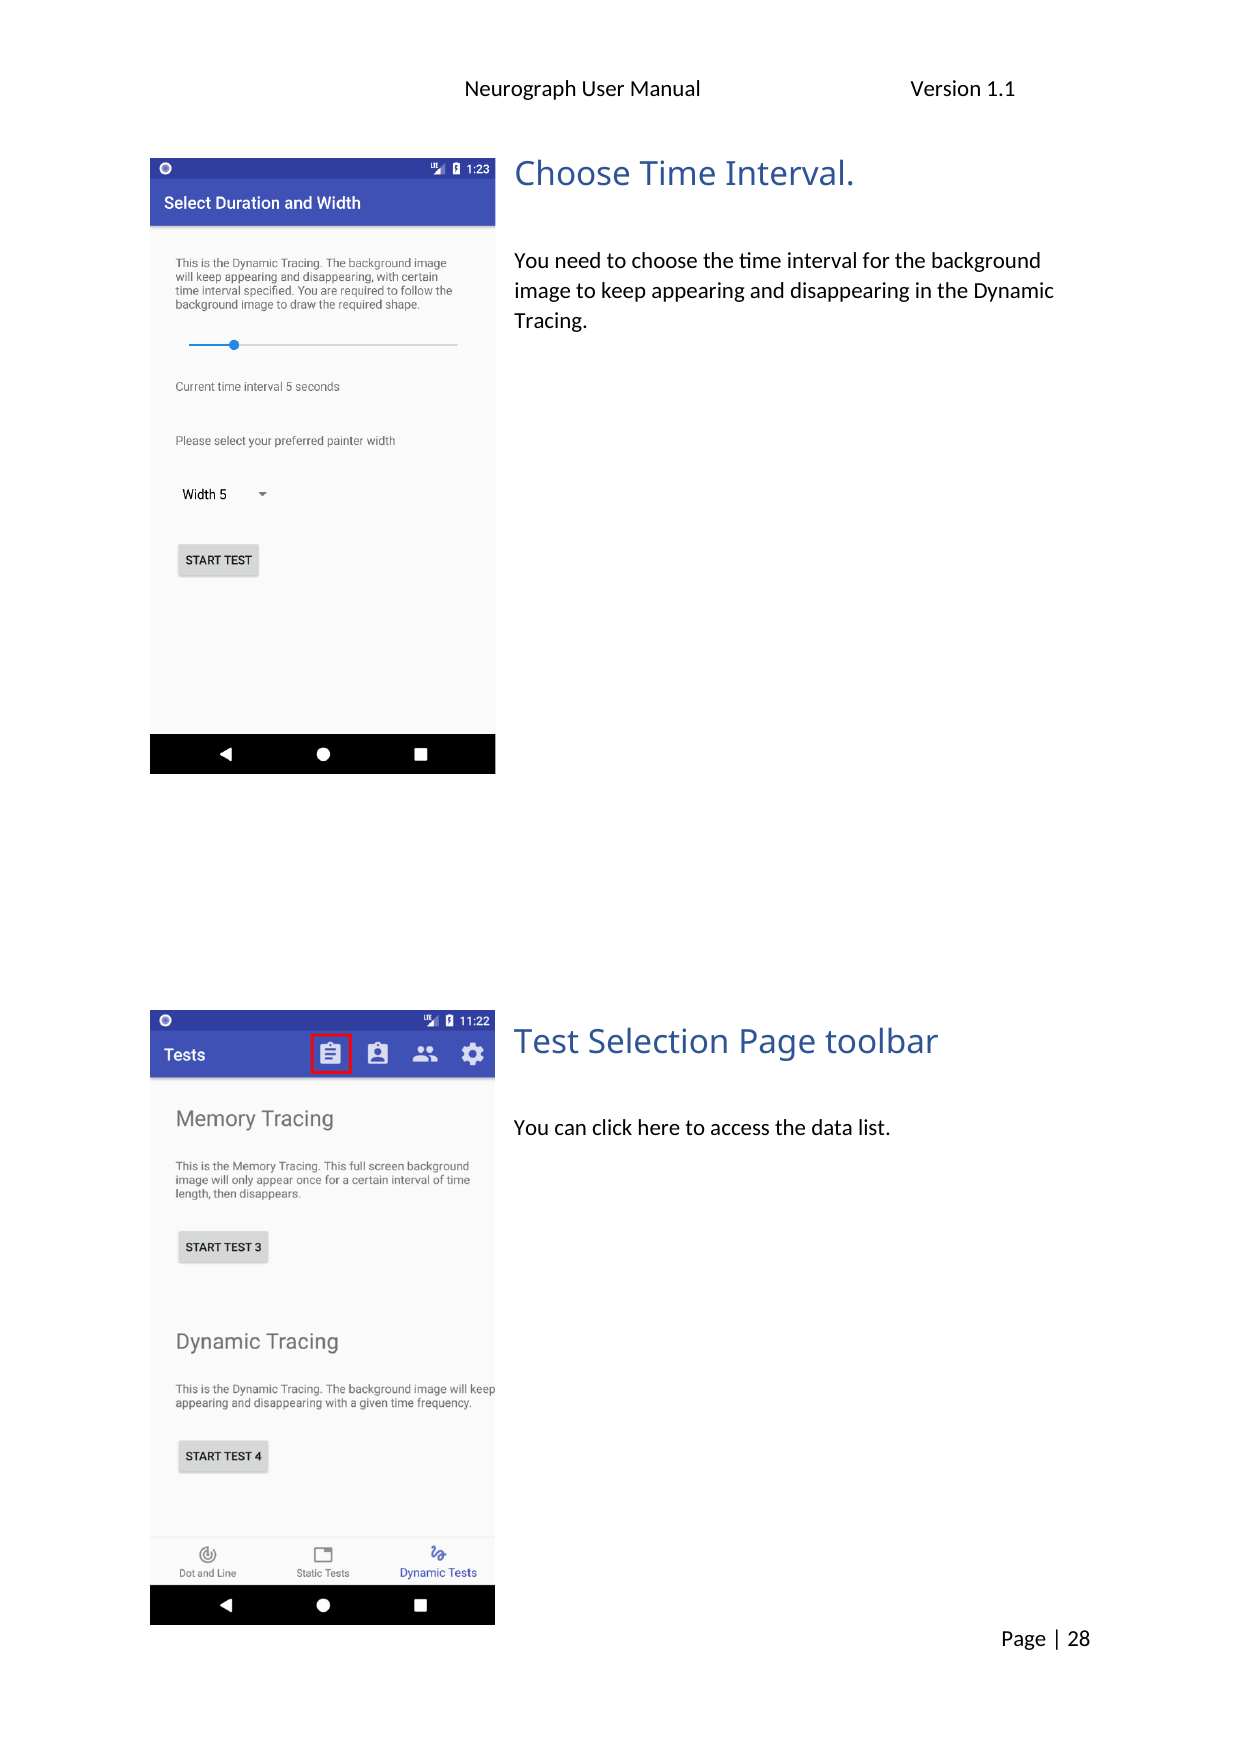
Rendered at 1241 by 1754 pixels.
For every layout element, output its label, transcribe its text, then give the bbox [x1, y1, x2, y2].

subtitle Test Selection Page toolbar [495, 1018, 1090, 1063]
text You need to choose the time interval for the background image to keep appearing and disappearing in the Dynamic Tracing. [496, 246, 1090, 334]
text You can click here to access the data list. [495, 1113, 1090, 1142]
subtitle Choose Time Interval. [150, 150, 1090, 195]
picture [150, 158, 496, 774]
picture [150, 1010, 495, 1625]
